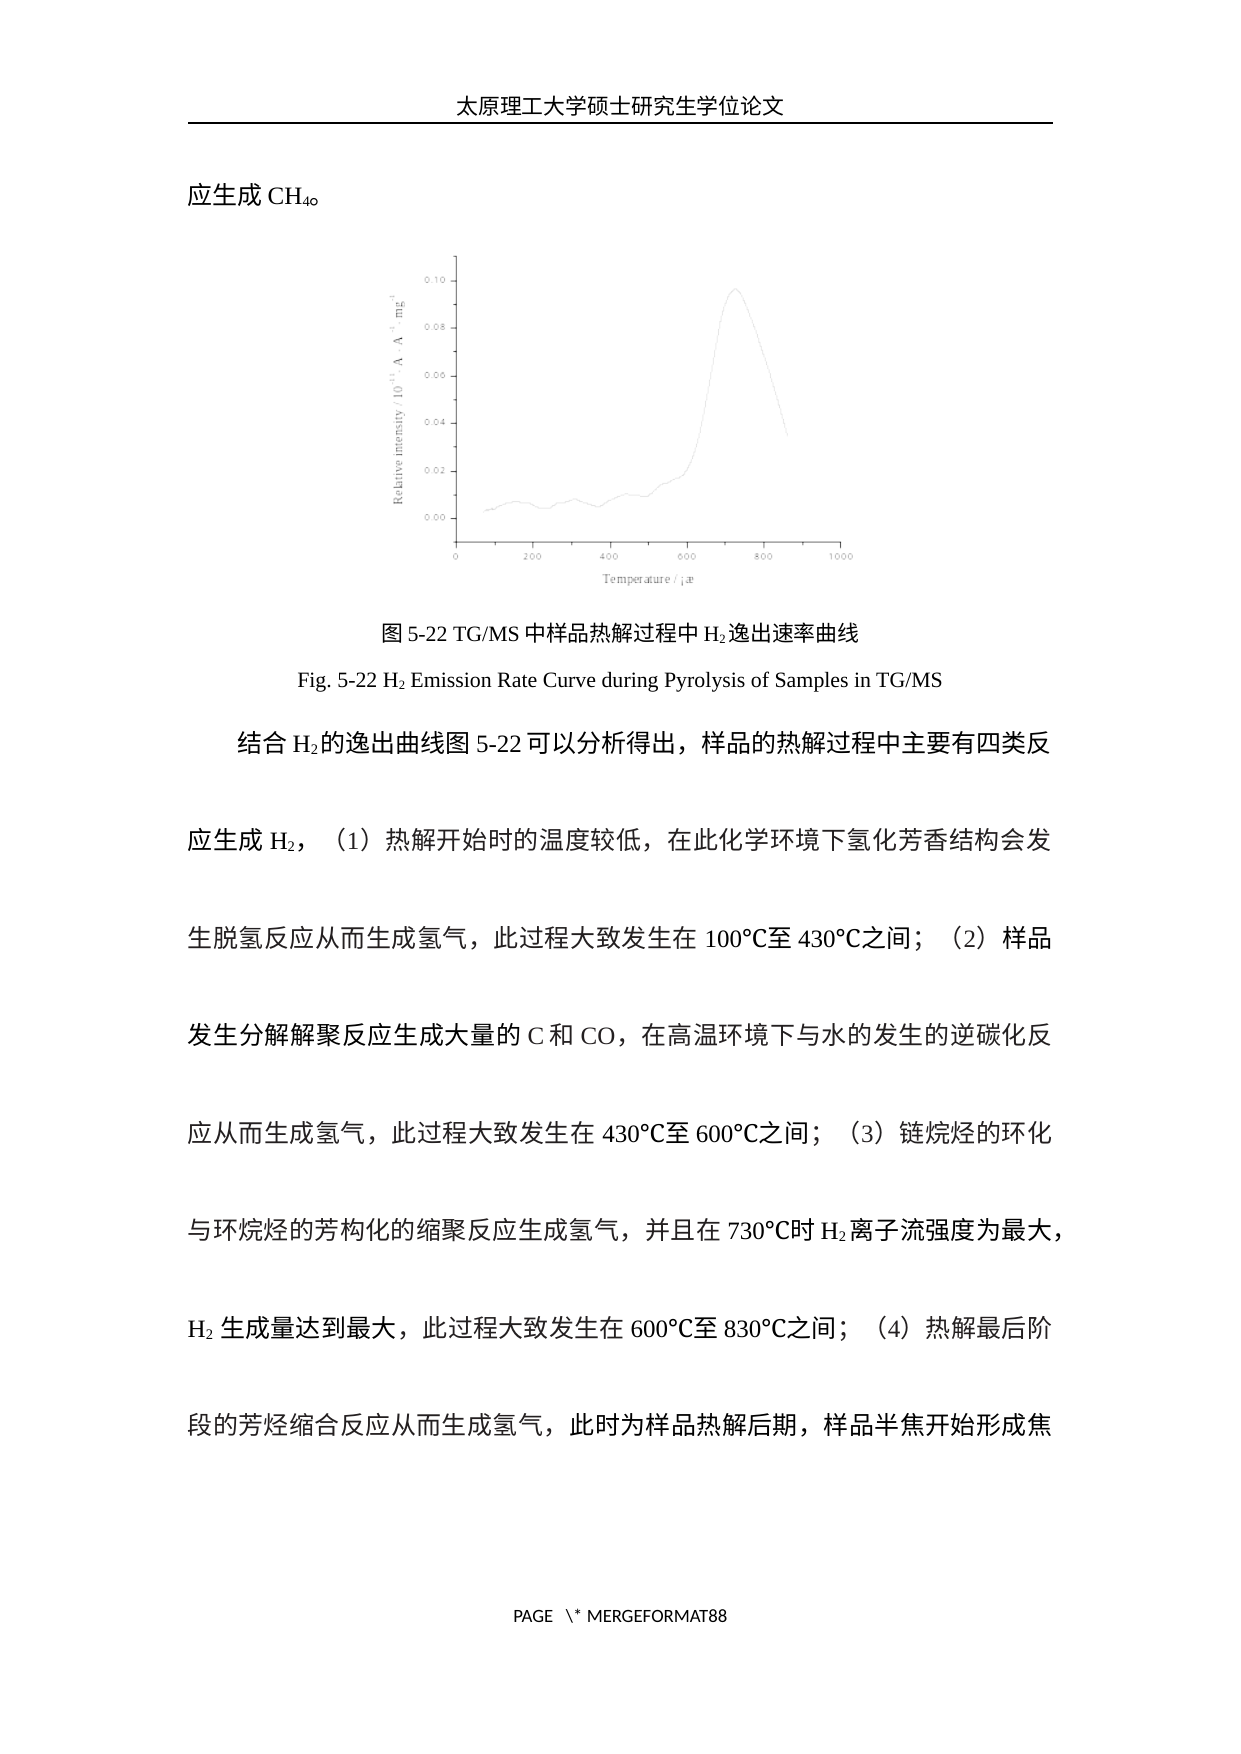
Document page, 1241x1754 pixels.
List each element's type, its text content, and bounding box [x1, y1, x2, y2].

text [187, 161, 1053, 226]
text Fig. 5-22 H2 Emission Rate Curve during Pyrolysis of Samples in TG/MS [187, 663, 1053, 696]
text 图5-22 TG/MS中样品热解过程中H2逸出速率曲线 [187, 615, 1053, 648]
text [187, 709, 1053, 1456]
